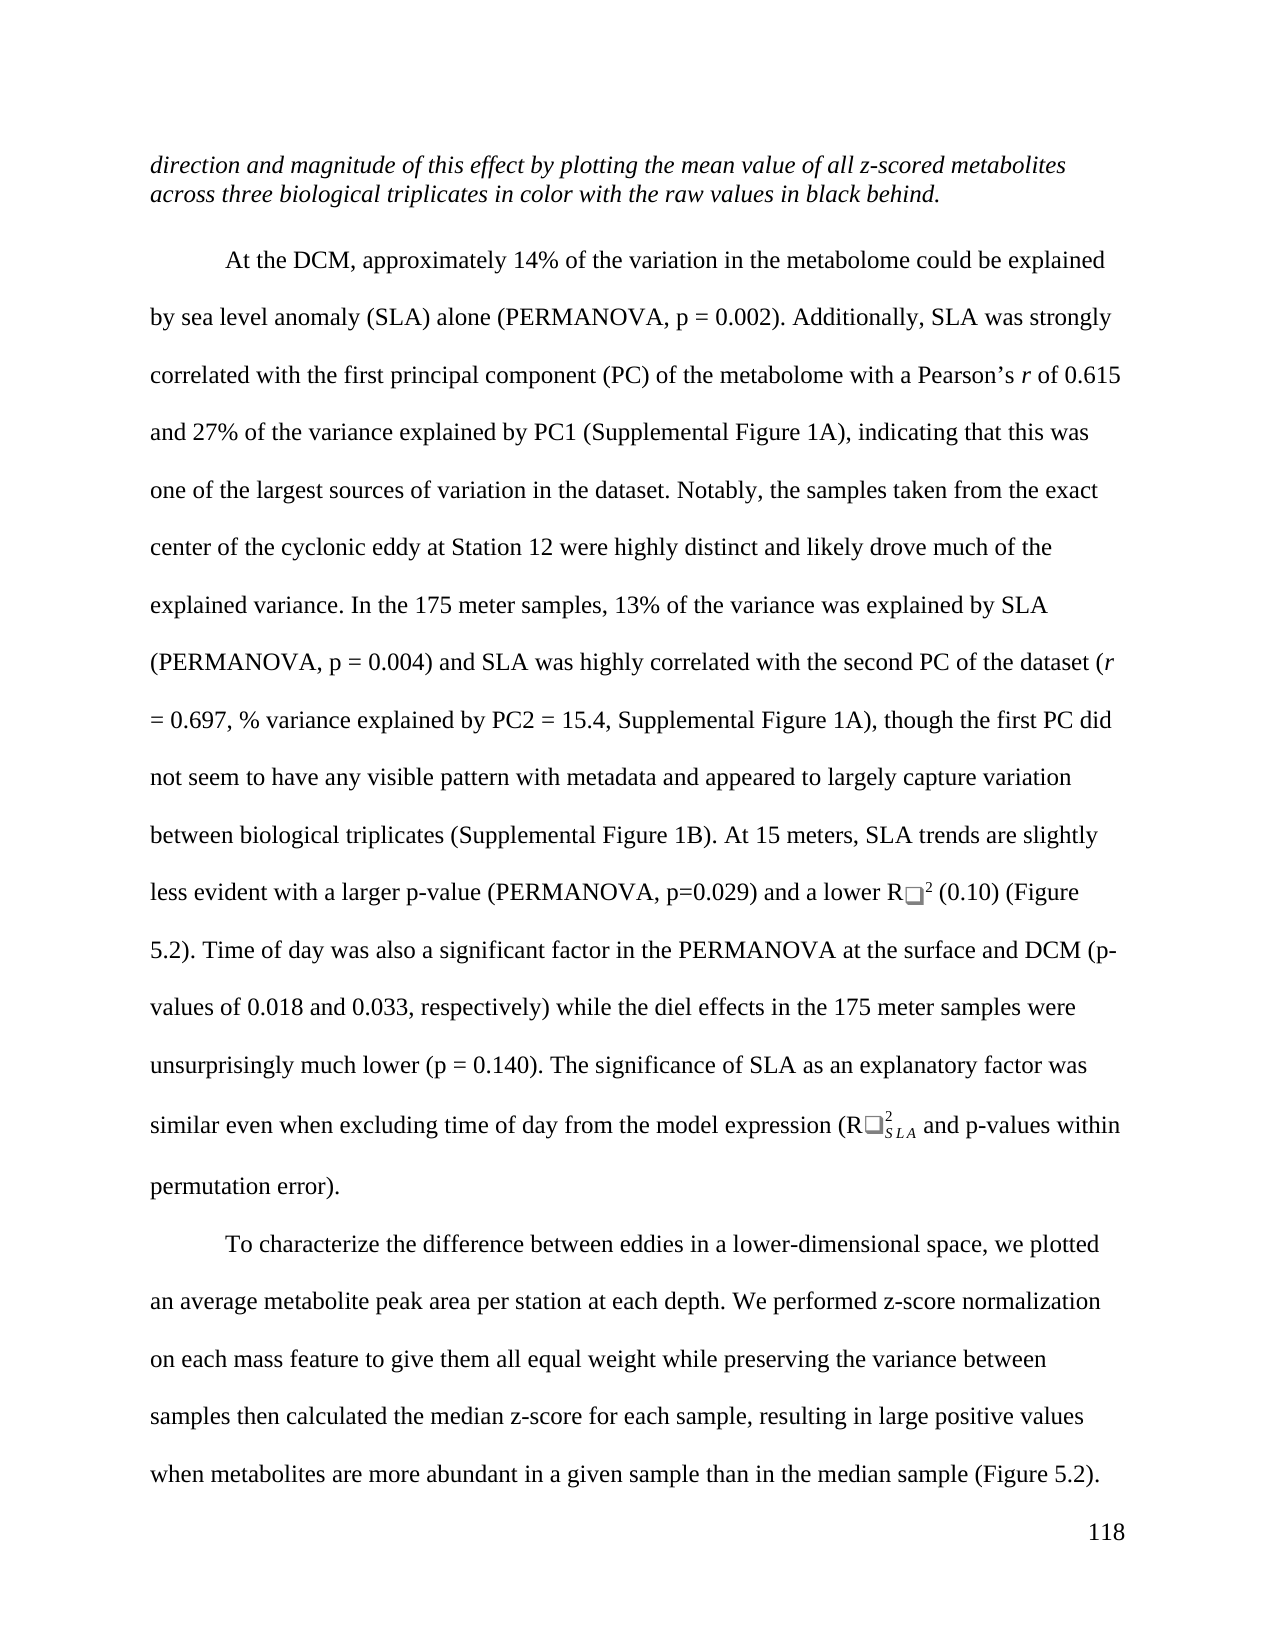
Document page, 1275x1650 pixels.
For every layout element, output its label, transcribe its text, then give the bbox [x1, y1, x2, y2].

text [150, 1229, 1125, 1487]
text At the DCM, approximately 14% of the variation in the metabolome could be explained by sea level anomaly (SLA) alone (PERMANOVA, p = 0.002). Additionally, SLA was strongly correlated with the first principal component (PC) of the metabolome with a Pearson’s r of 0.615 and 27% of the variance explained by PC1 (Supplemental Figure 1A), indicating that this was one of the largest sources of variation in the dataset. Notably, the samples taken from the exact center of the cyclonic eddy at Station 12 were highly distinct and likely drove much of the explained variance. In the 175 meter samples, 13% of the variance was explained by SLA (PERMANOVA, p = 0.004) and SLA was highly correlated with the second PC of the dataset (r = 0.697, % variance explained by PC2 = 15.4, Supplemental Figure 1A), though the first PC did not seem to have any visible pattern with metadata and appeared to largely capture variation between biological triplicates (Supplemental Figure 1B). At 15 meters, SLA trends are slightly less evident with a larger p-value (PERMANOVA, p=0.029) and a lower R (0.10) (Figure 5.2). Time of day was also a significant factor in the PERMANOVA at the surface and DCM (p-values of 0.018 and 0.033, respectively) while the diel effects in the 175 meter samples were unsurprisingly much lower (p = 0.140). The significance of SLA as an explanatory factor was similar even when excluding time of day from the model expression (R and p-values within permutation error). [150, 245, 1125, 1200]
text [150, 150, 1125, 207]
